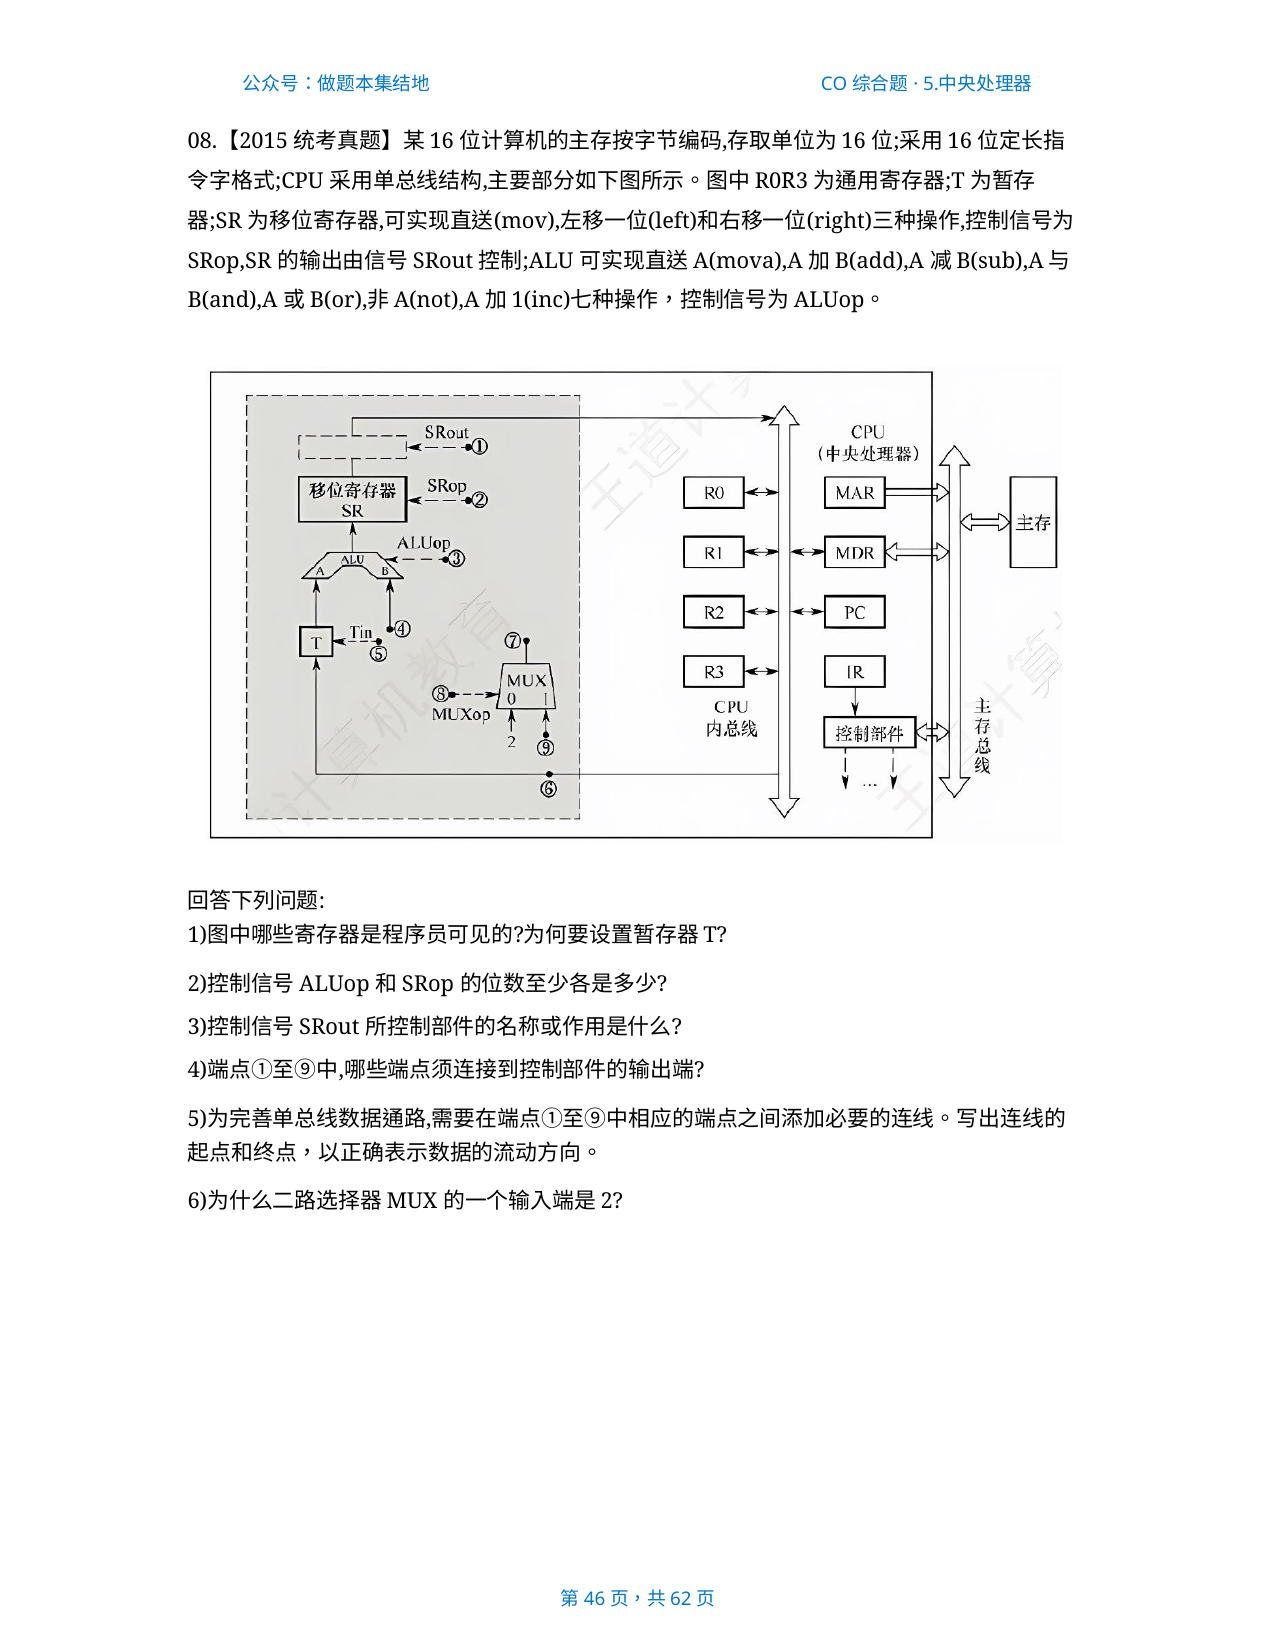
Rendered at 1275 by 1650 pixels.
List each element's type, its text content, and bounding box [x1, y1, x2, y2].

text 2)控制信号ALUop 和SRop 的位数至少各是多少? [187, 973, 1125, 996]
text 公众号：做题本集结地 CO 综合题 · 5.中央处理器 [150, 76, 1125, 94]
text 5)为完善单总线数据通路,需要在端点①至⑨中相应的端点之间添加必要的连线。写出连线的起点和终点，以正确表示数据的流动方向。 [187, 1103, 1080, 1166]
text 4)端点①至⑨中,哪些端点须连接到控制部件的输出端? [187, 1060, 1125, 1082]
text 08.【2015 统考真题】某16 位计算机的主存按字节编码,存取单位为16 位;采用16 位定长指令字格式;CPU 采用单总线结构,主要部分如下图所示。图中R0R̃3 为通用寄存器;T 为暂存器;SR 为移位寄存器,可实现直送(mov),左移一位(left)和右移一位(right)三种操作,控制信号为SRop,SR 的输出由信号SRout 控制;ALU 可实现直送A(mova),A 加B(add),A 减B(sub),A与B(and),A 或B(or),非A(not),A 加1(inc)七种操作，控制信号为ALUop。 [187, 125, 1080, 314]
text 第 46 页，共62 页 [150, 1591, 1125, 1609]
picture [206, 366, 1063, 843]
text 3)控制信号SRout 所控制部件的名称或作用是什么? [187, 1016, 1125, 1039]
text 回答下列问题: 1)图中哪些寄存器是程序员可见的?为何要设置暂存器T? [187, 885, 750, 949]
text 6)为什么二路选择器MUX 的一个输入端是2? [187, 1191, 1125, 1213]
